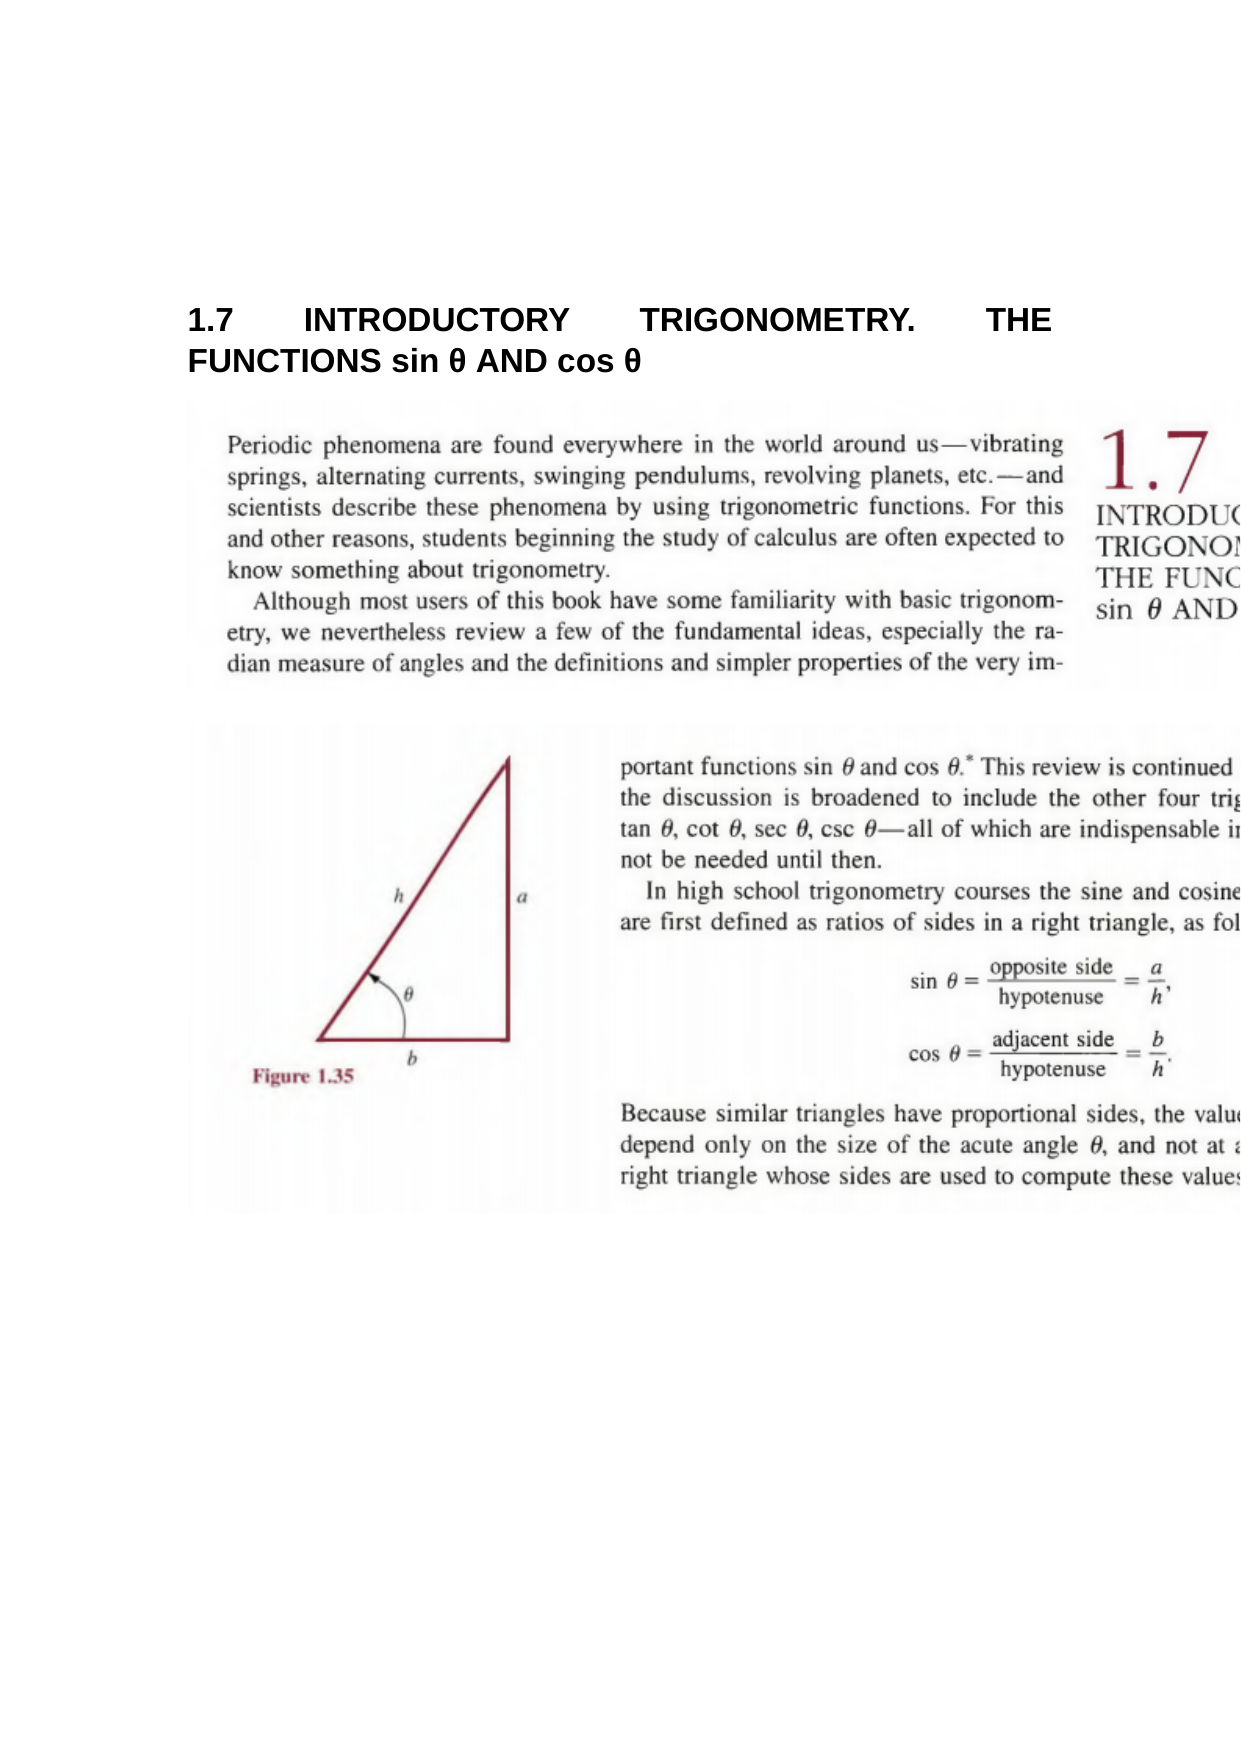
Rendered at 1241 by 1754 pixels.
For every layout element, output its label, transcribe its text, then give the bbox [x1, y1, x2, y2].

picture [187, 723, 1241, 1214]
picture [187, 400, 1241, 690]
subtitle 1.7 INTRODUCTORY TRIGONOMETRY. THE FUNCTIONS sin θ AND cos θ [187, 299, 1053, 380]
